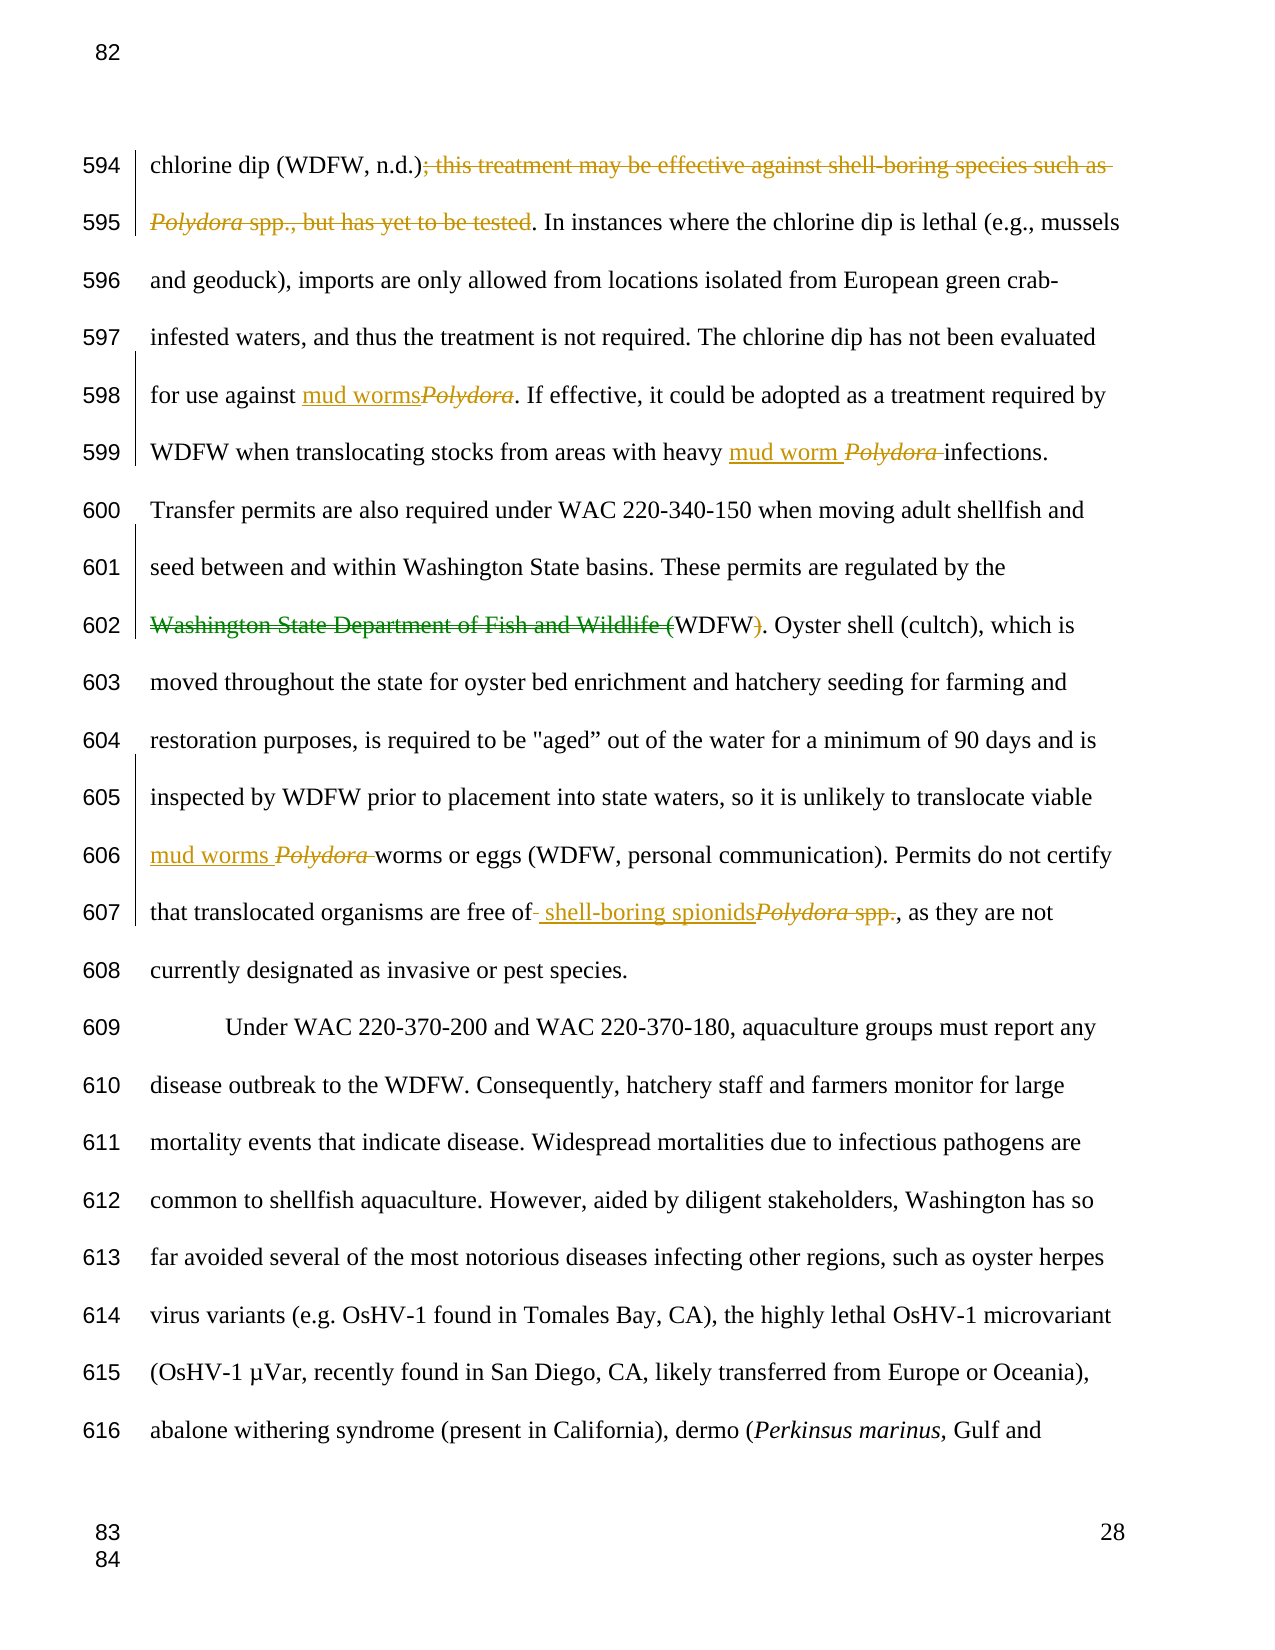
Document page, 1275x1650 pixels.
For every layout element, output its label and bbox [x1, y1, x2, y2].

text [150, 1012, 1125, 1444]
text [150, 150, 1125, 984]
